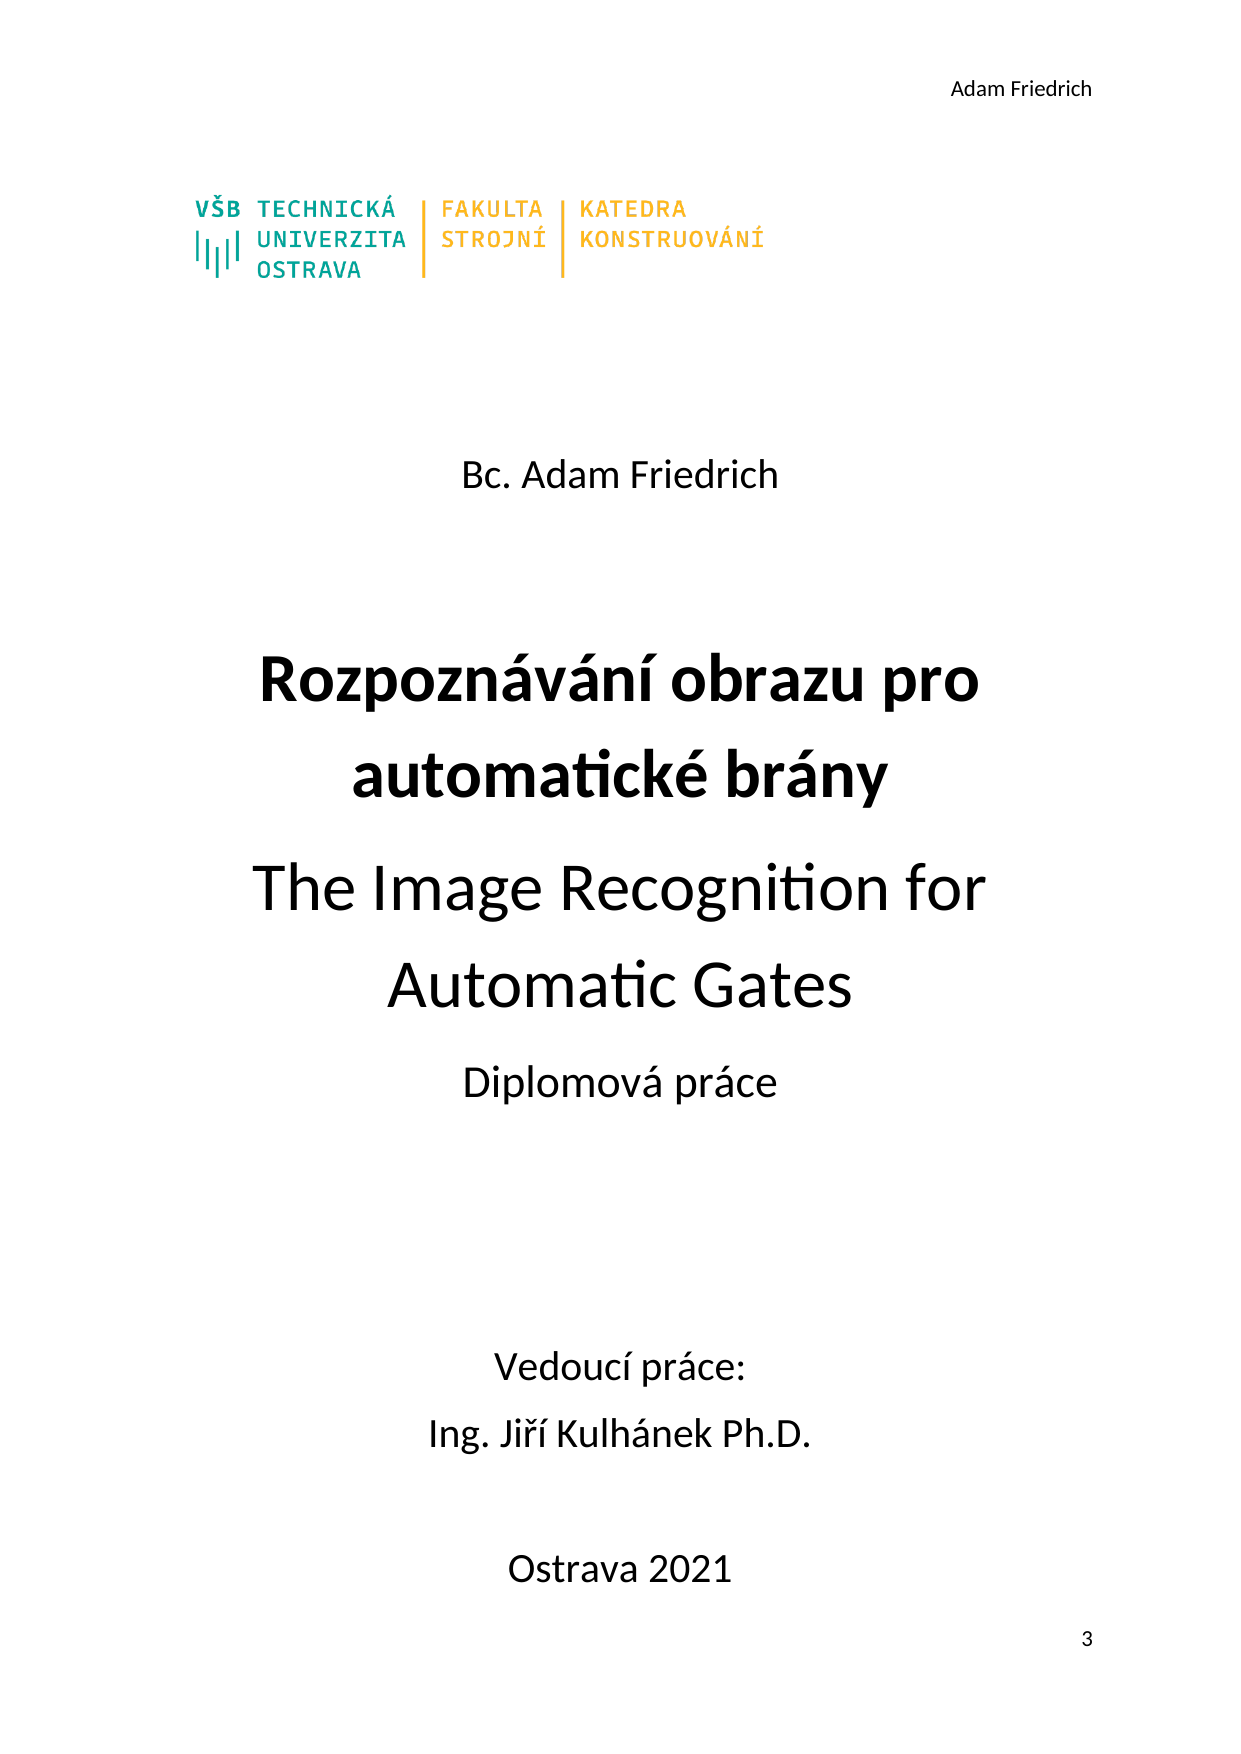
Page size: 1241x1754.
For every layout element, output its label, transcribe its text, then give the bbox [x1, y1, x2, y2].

picture [147, 147, 810, 325]
text Ing. Jiří Kulhánek Ph.D. [148, 1407, 1093, 1458]
text Ostrava 2021 [148, 1542, 1093, 1593]
text Bc. Adam Friedrich [148, 448, 1093, 499]
text Diplomová práce [148, 1053, 1093, 1109]
text Vedoucí práce: [148, 1340, 1093, 1391]
text The Image Recognition for Automatic Gates [148, 844, 1093, 1024]
text Rozpoznávání obrazu pro automatické brány [148, 634, 1093, 814]
